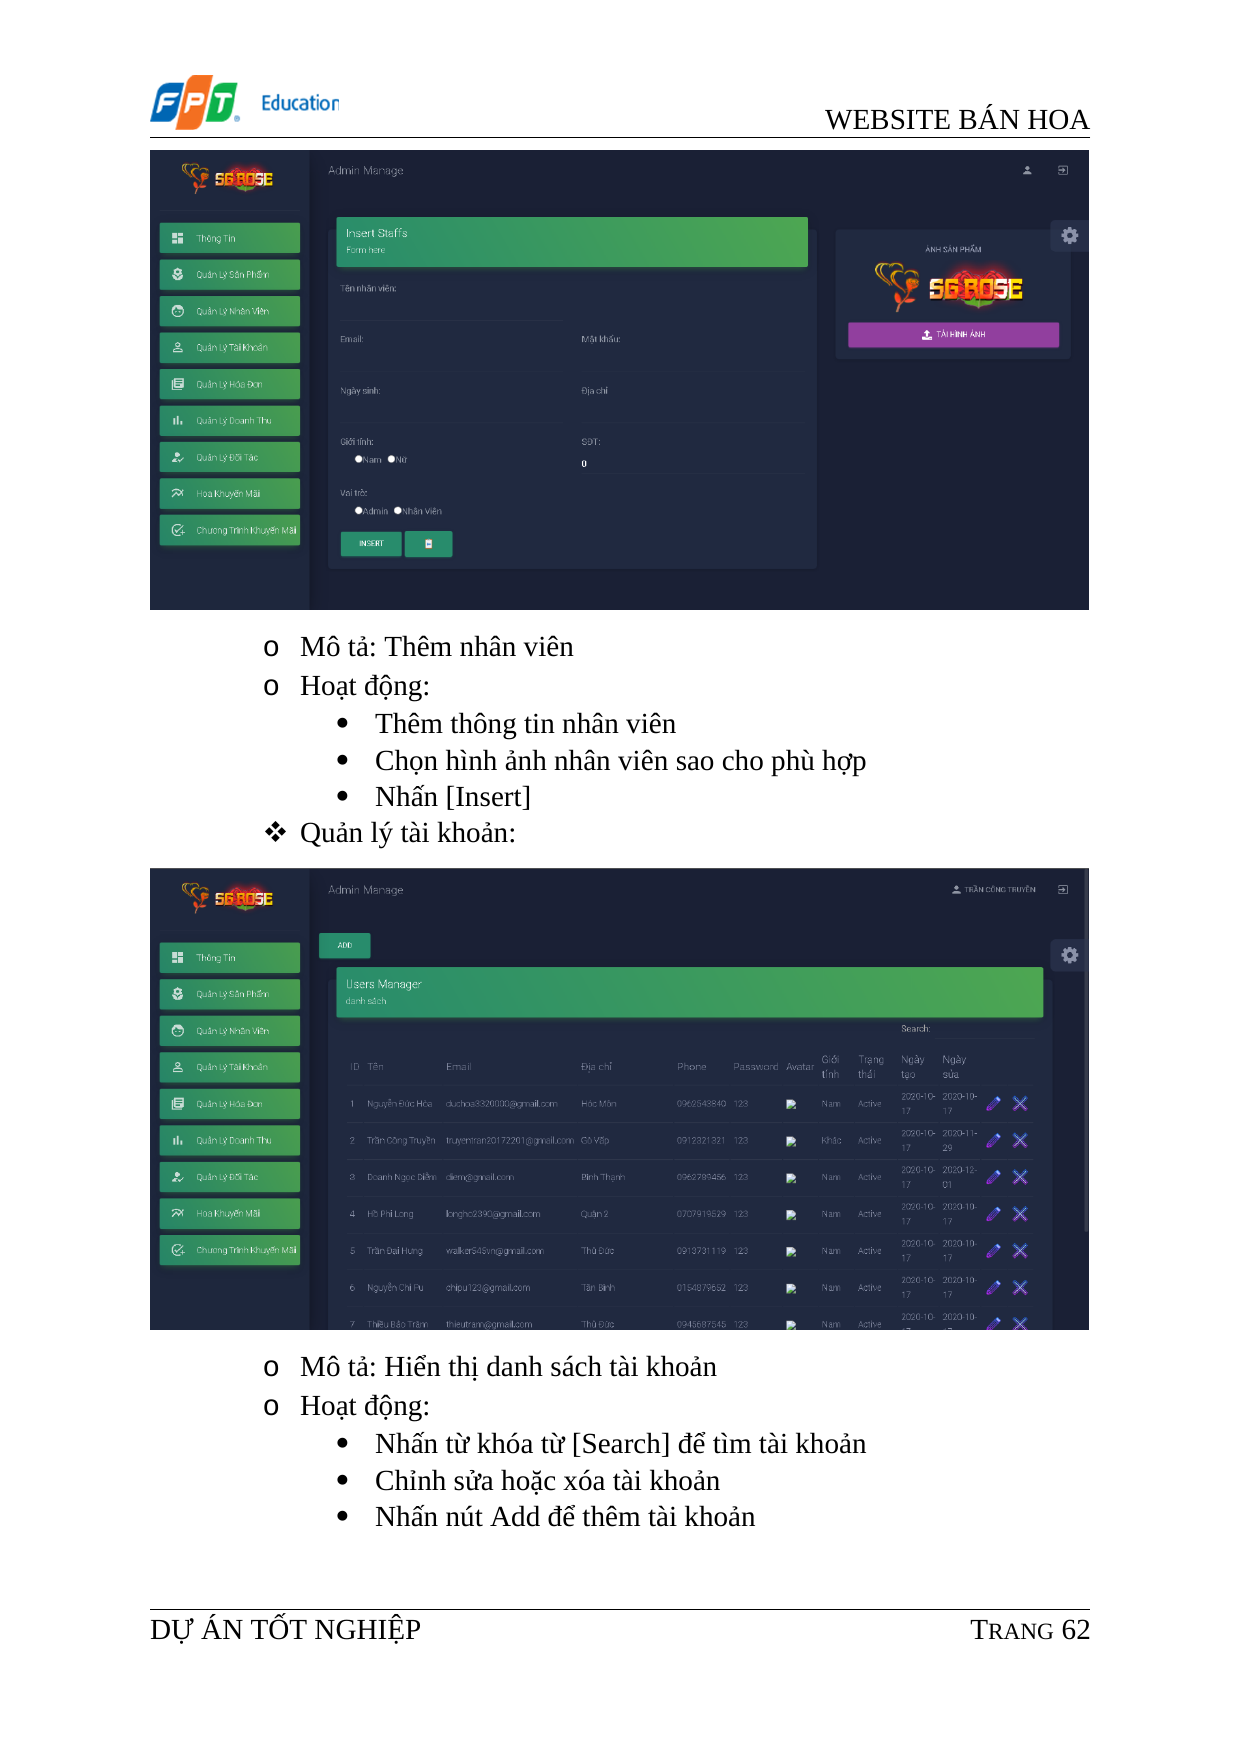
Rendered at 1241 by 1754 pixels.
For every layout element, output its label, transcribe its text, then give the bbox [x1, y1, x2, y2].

picture [150, 150, 1089, 610]
list Mô tả: Thêm nhân viên [262, 629, 1090, 665]
picture [150, 868, 1089, 1330]
list Nhấn nút Add để thêm tài khoản [337, 1499, 1090, 1533]
picture [150, 75, 339, 130]
list Hoạt động: [262, 1388, 1090, 1424]
list Nhấn [Insert] [337, 779, 1090, 813]
list Hoạt động: [262, 668, 1090, 704]
list Quản lý tài khoản: [262, 815, 1090, 849]
list Chọn hình ảnh nhân viên sao cho phù hợp [337, 743, 1090, 777]
list Mô tả: Hiển thị danh sách tài khoản [262, 1349, 1090, 1385]
list Chỉnh sửa hoặc xóa tài khoản [337, 1463, 1090, 1496]
list Nhấn từ khóa từ [Search] để tìm tài khoản [337, 1426, 1090, 1460]
list Thêm thông tin nhân viên [337, 707, 1090, 740]
